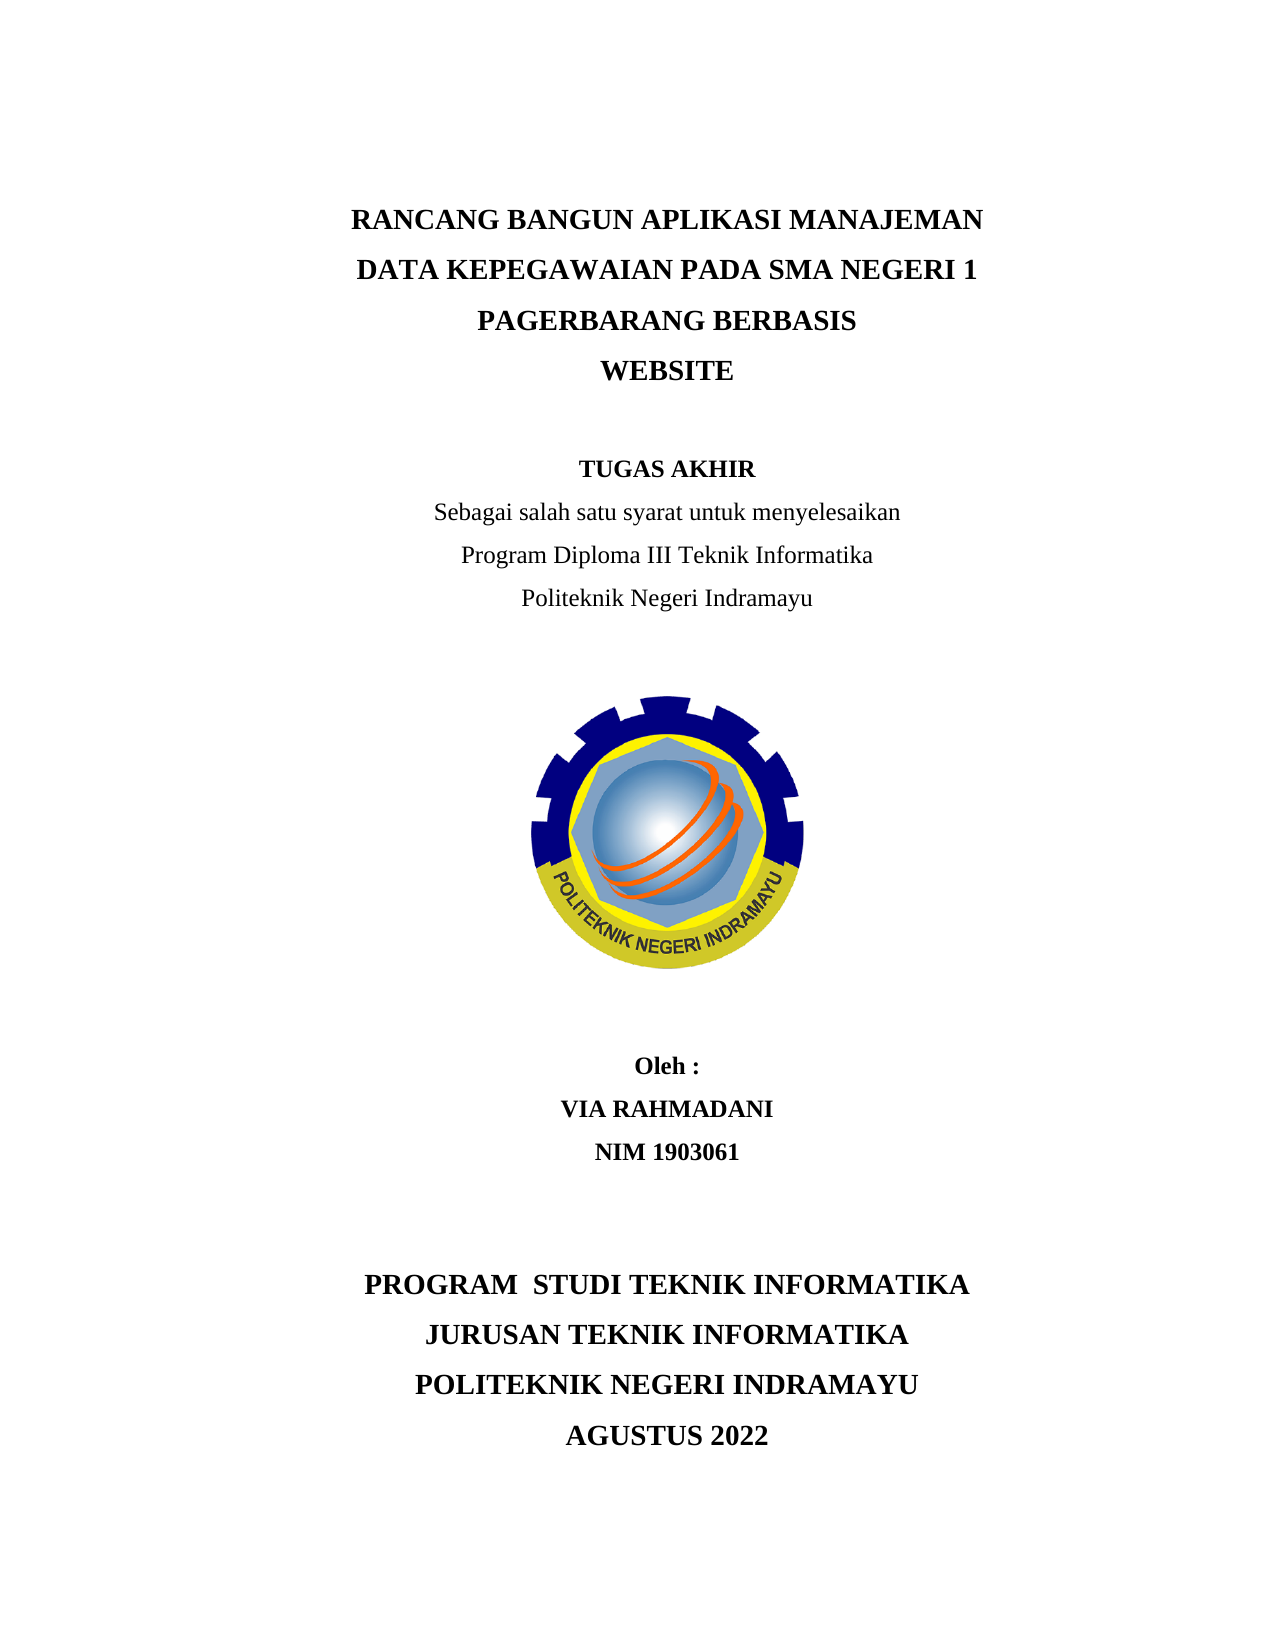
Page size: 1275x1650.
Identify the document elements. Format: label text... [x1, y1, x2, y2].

text PAGERBARANG BERBASIS [236, 303, 1098, 336]
subtitle RANCANG BANGUN APLIKASI MANAJEMAN [236, 202, 1098, 236]
text AGUSTUS 2022 [236, 1418, 1098, 1451]
picture [504, 669, 830, 995]
text NIM 1903061 [236, 1137, 1098, 1166]
text Politeknik Negeri Indramayu [236, 583, 1098, 612]
text Program Diploma III Teknik Informatika [236, 540, 1098, 569]
text JURUSAN TEKNIK INFORMATIKA [236, 1317, 1098, 1351]
text Sebagai salah satu syarat untuk menyelesaikan [236, 497, 1098, 526]
text WEBSITE [236, 353, 1098, 387]
text POLITEKNIK NEGERI INDRAMAYU [236, 1367, 1098, 1401]
text PROGRAM STUDI TEKNIK INFORMATIKA [236, 1267, 1098, 1300]
text Oleh : [236, 1051, 1098, 1080]
text TUGAS AKHIR [236, 454, 1098, 482]
text VIA RAHMADANI [236, 1094, 1098, 1123]
text DATA KEPEGAWAIAN PADA SMA NEGERI 1 [236, 252, 1098, 286]
